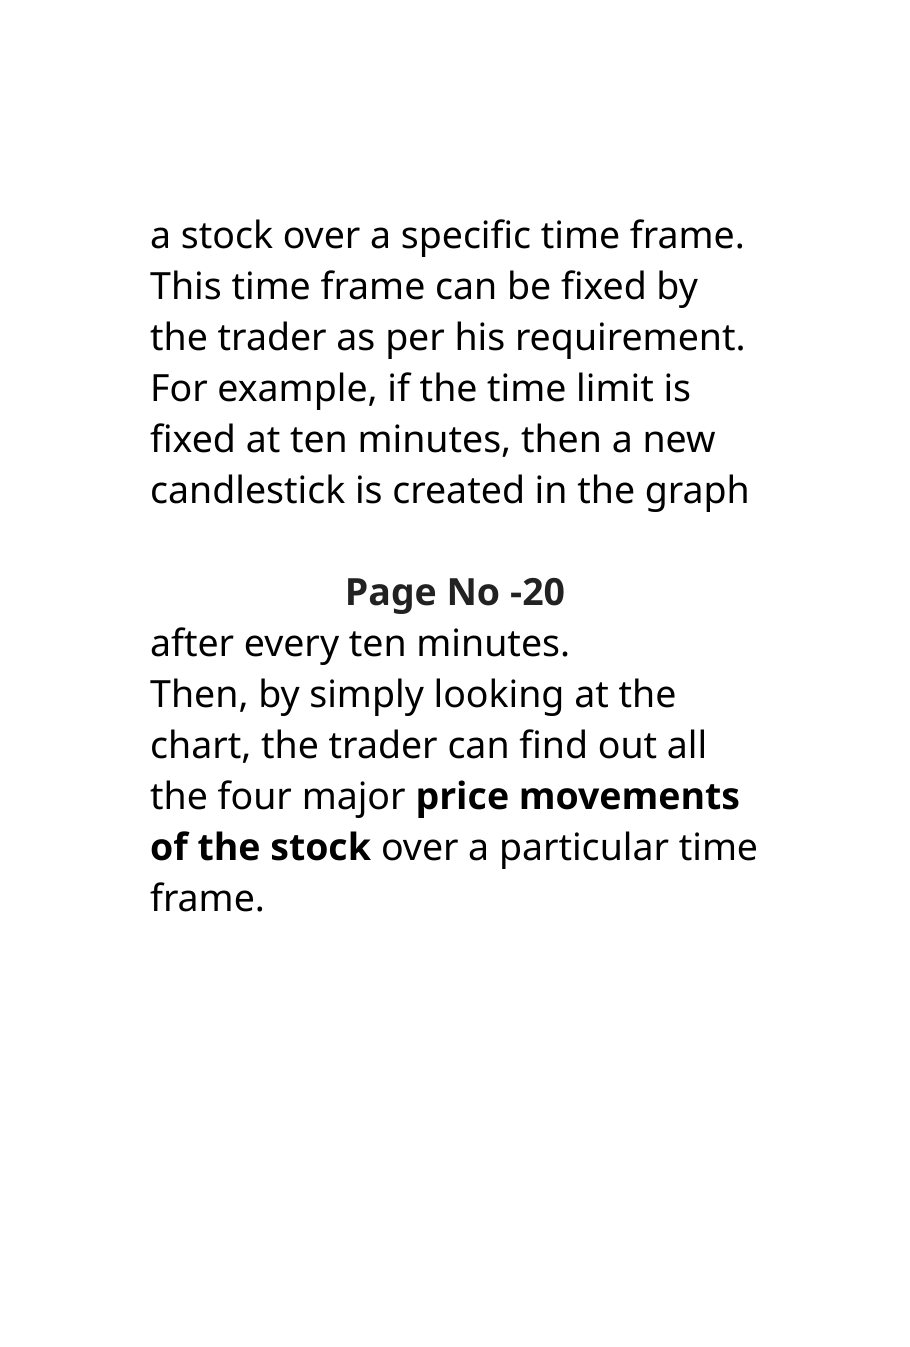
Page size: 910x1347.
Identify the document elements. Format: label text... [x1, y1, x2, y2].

text For example, if the time limit is fixed at ten minutes, then a new candlestick is created in the graph [150, 361, 759, 514]
text Then, by simply looking at the chart, the trader can find out all the four major price movements of the stock over a particular time frame. [150, 668, 759, 923]
text Page No -20 [150, 566, 759, 617]
text after every ten minutes. [150, 617, 759, 668]
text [150, 208, 759, 361]
